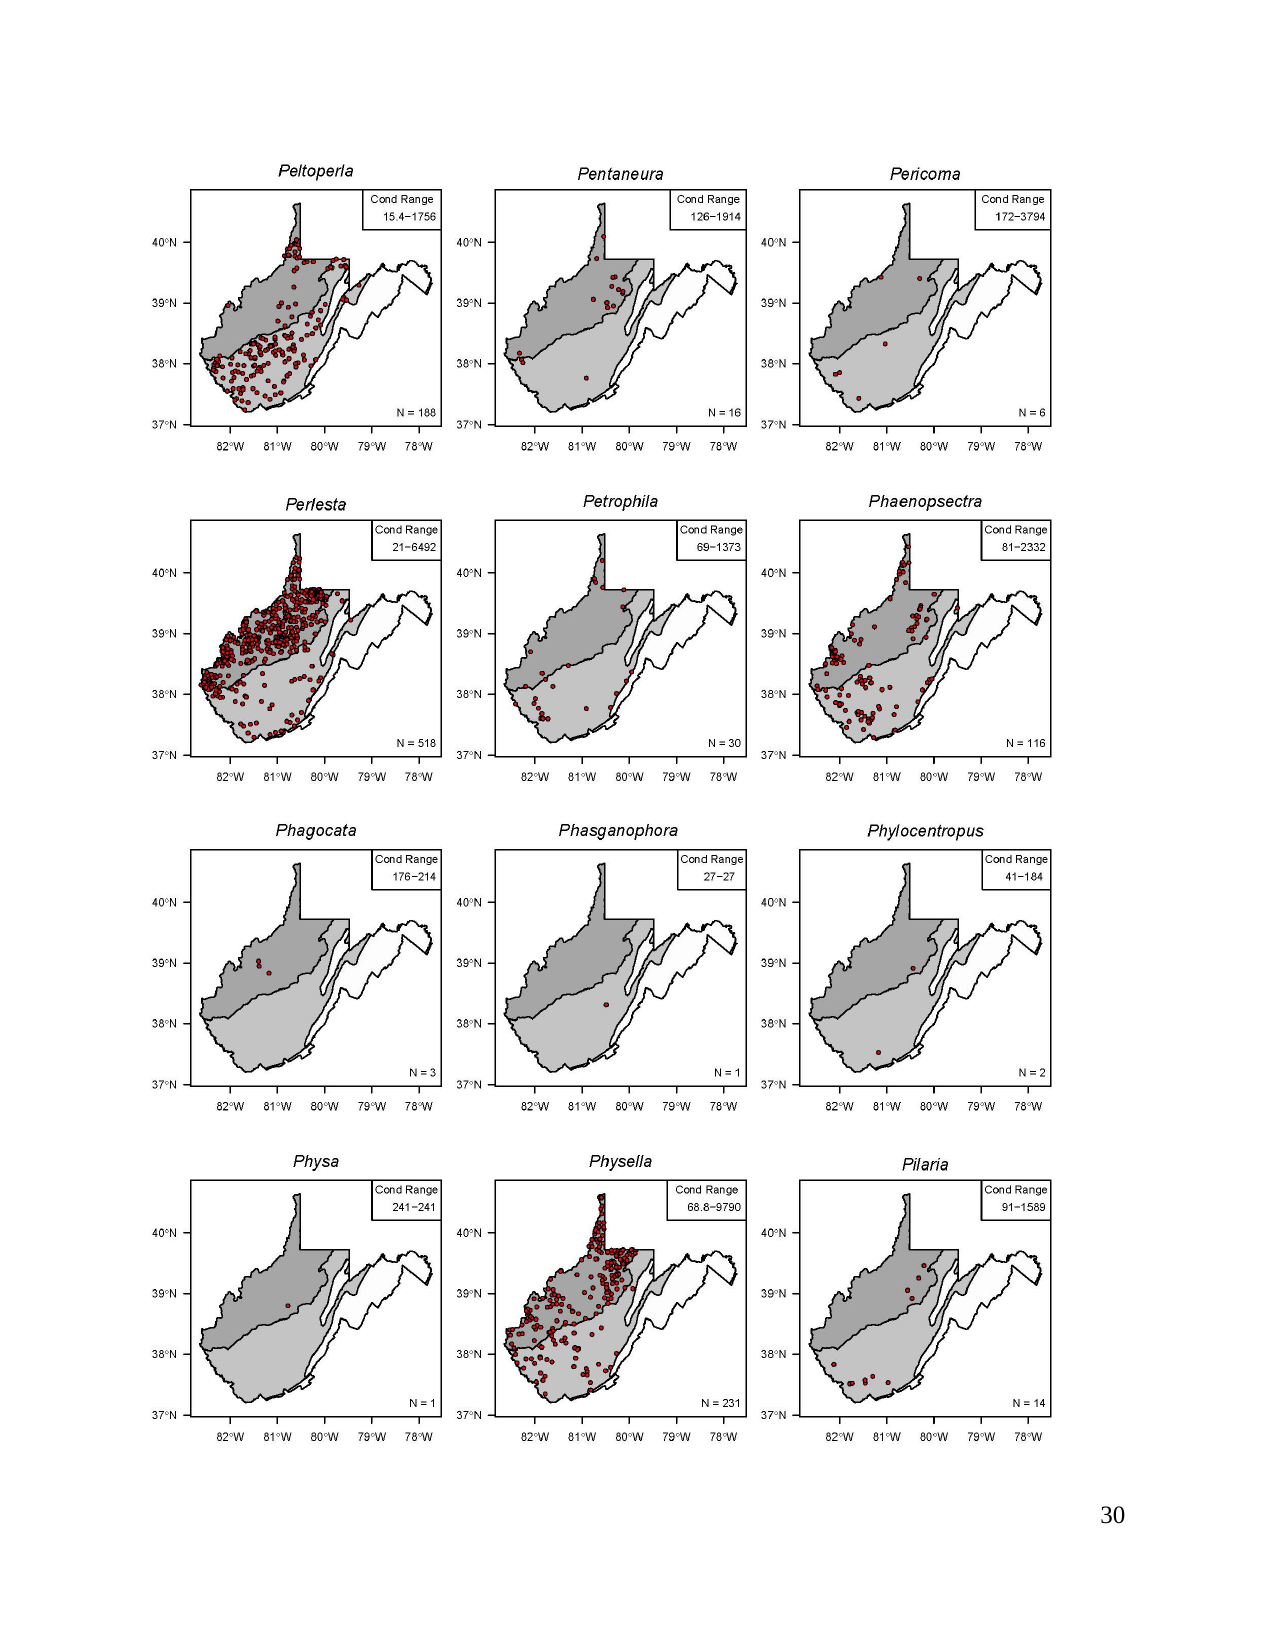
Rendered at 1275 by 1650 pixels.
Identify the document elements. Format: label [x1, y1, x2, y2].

picture [150, 150, 1064, 1470]
